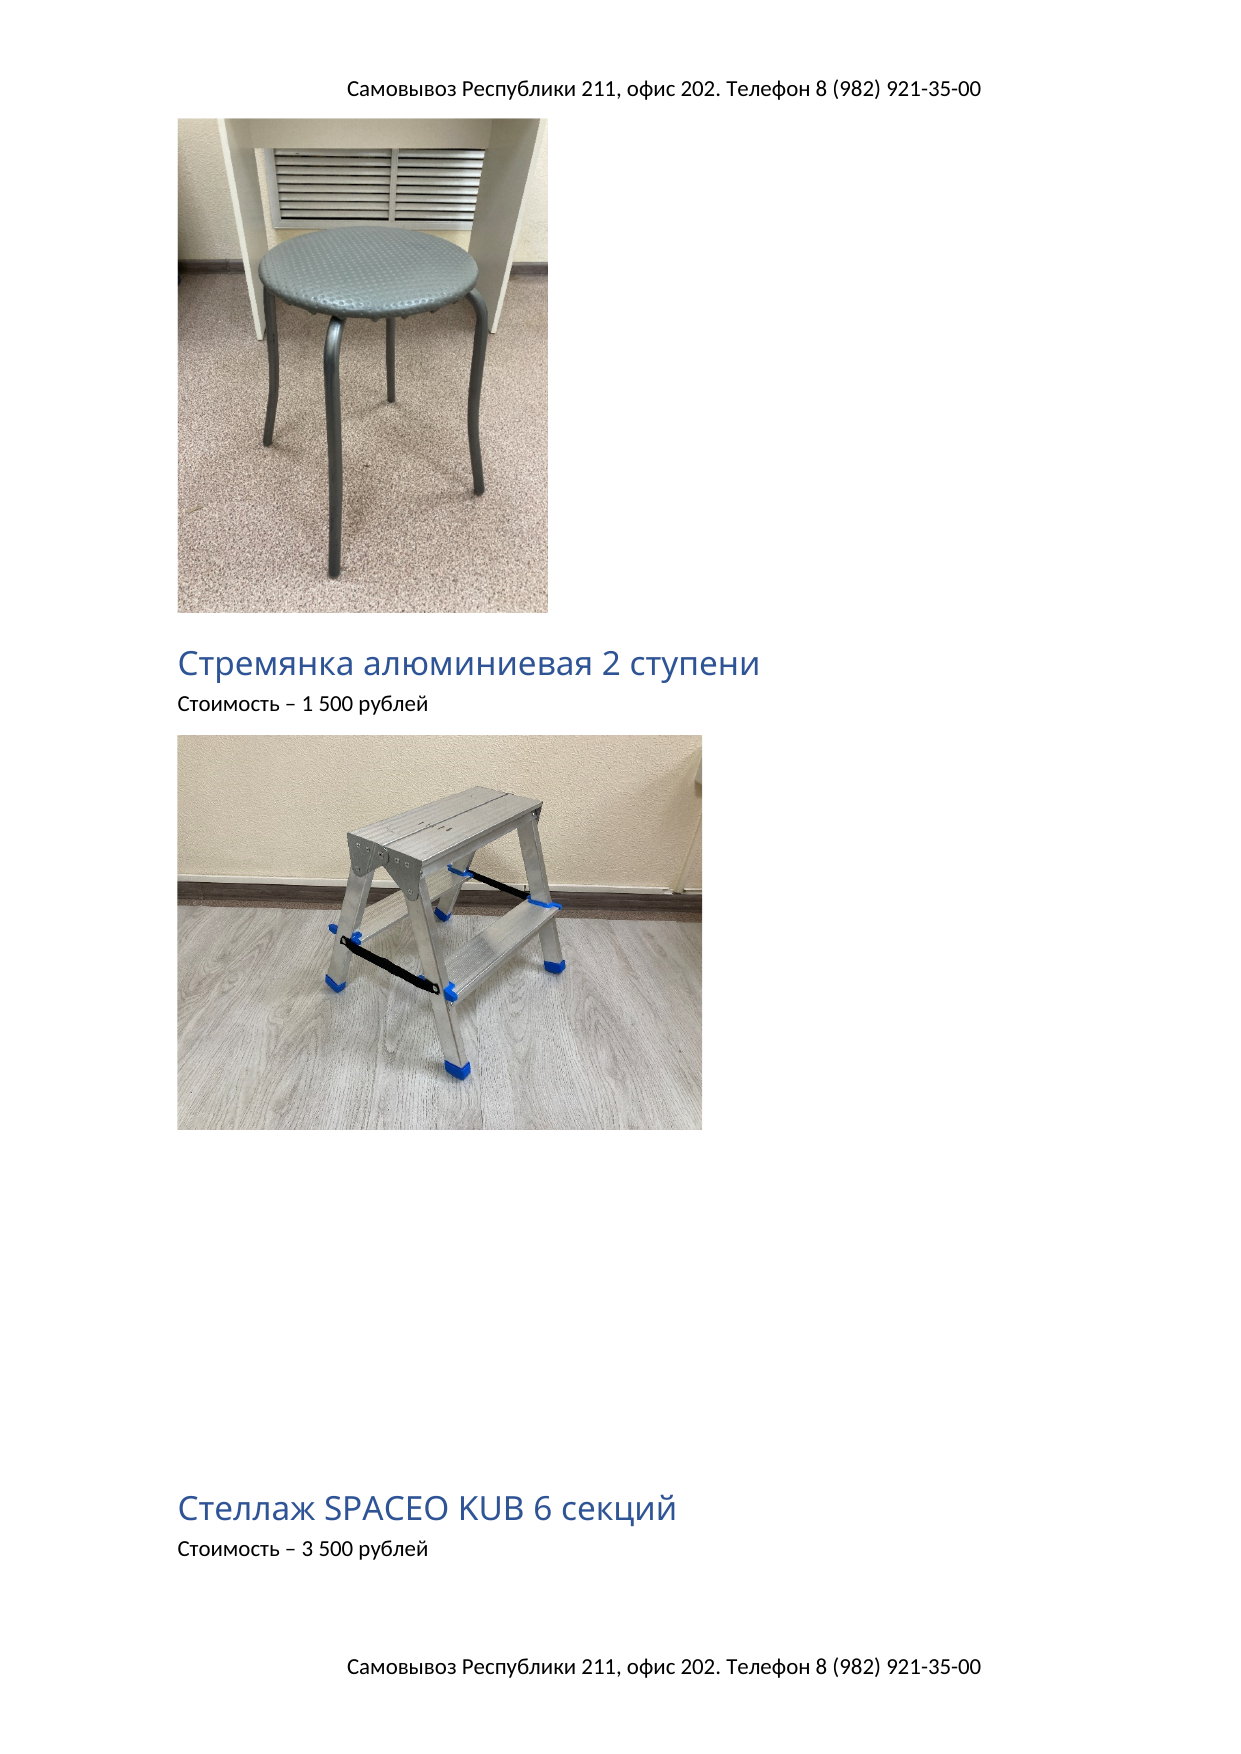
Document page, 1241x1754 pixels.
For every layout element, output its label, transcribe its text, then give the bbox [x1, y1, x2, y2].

text Стоимость – 3 500 рублей [177, 1534, 1152, 1562]
subtitle Стеллаж SPACEO KUB 6 секций [177, 1485, 1152, 1530]
subtitle Стремянка алюминиевая 2 ступени [177, 640, 1152, 685]
picture [177, 735, 703, 1130]
picture [178, 119, 548, 612]
text Стоимость – 1 500 рублей [177, 689, 1152, 717]
